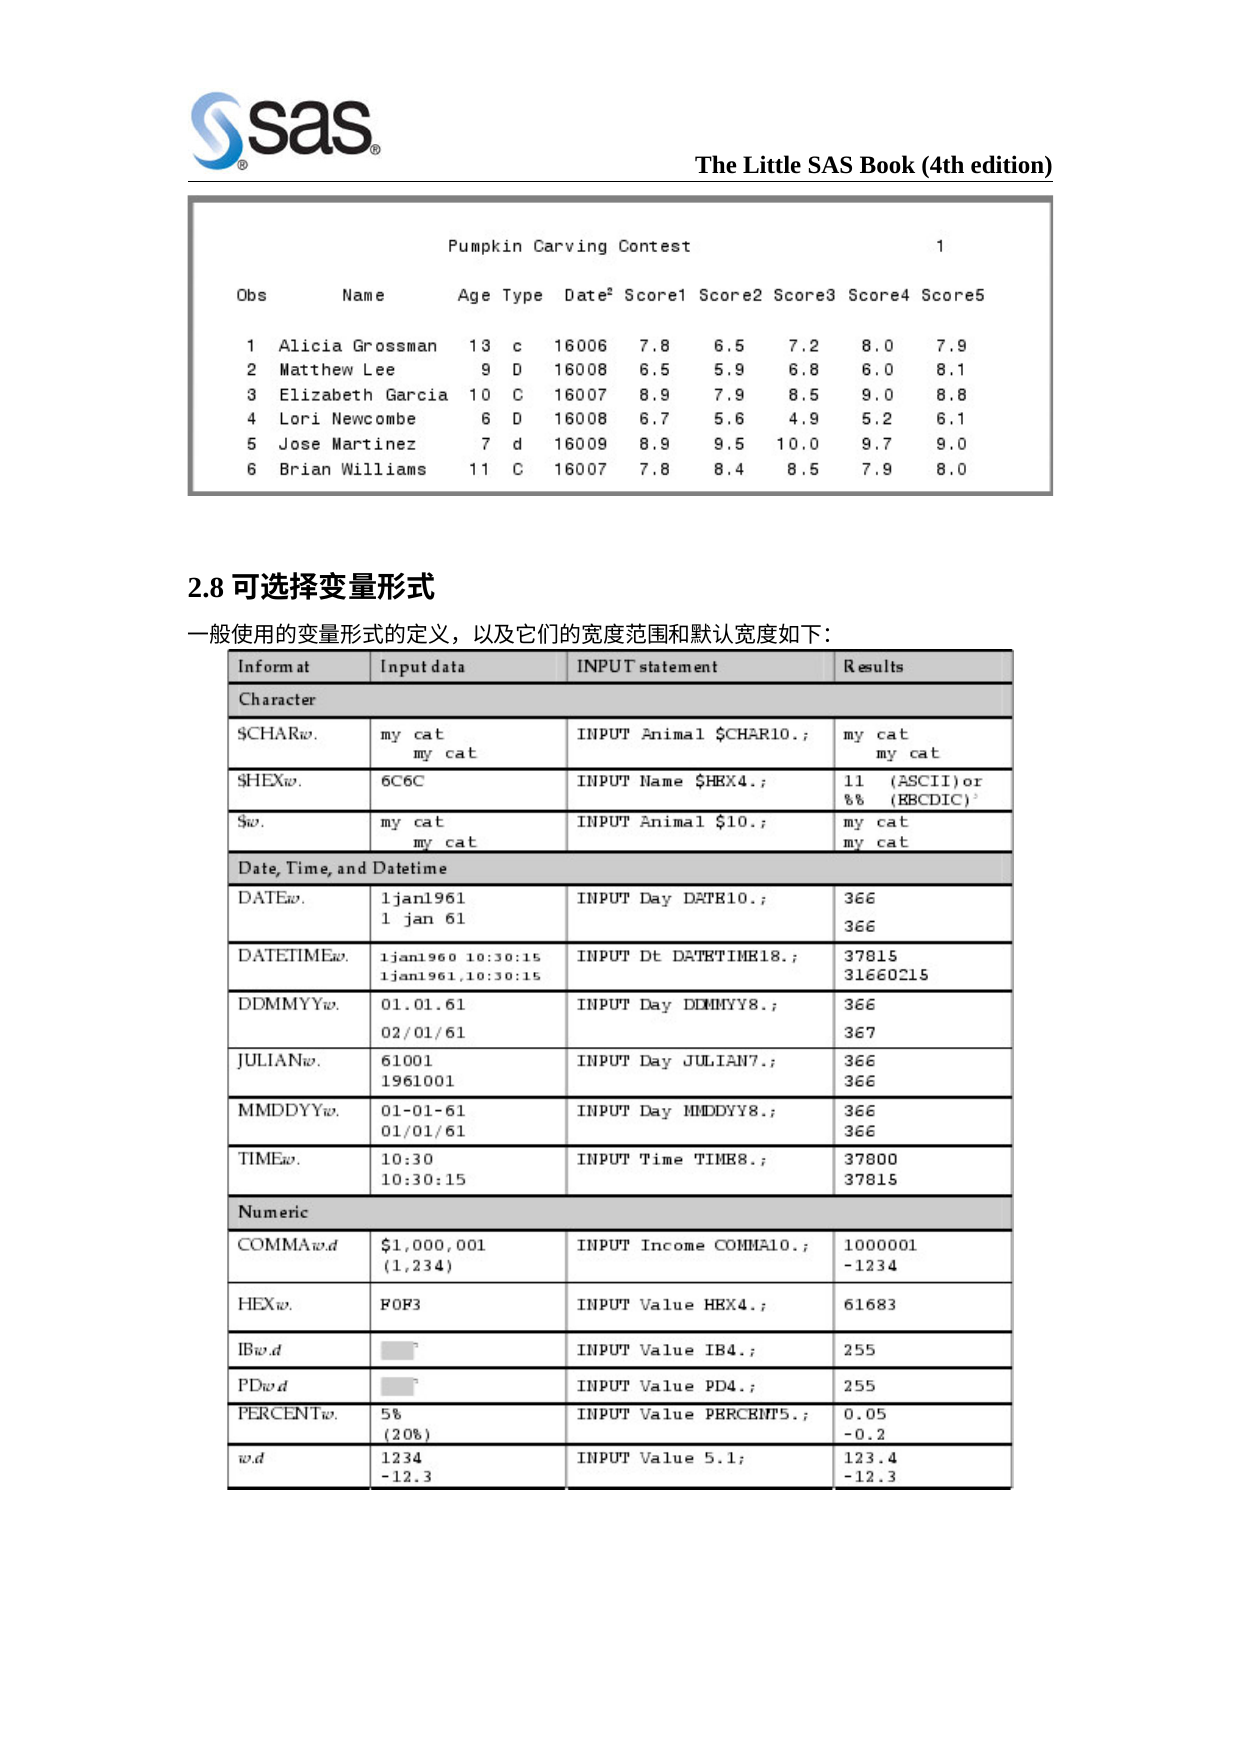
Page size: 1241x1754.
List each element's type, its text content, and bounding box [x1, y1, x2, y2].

picture [187, 194, 1054, 496]
picture [187, 88, 382, 174]
subtitle 2.8 可选择变量形式 [187, 552, 1053, 617]
text 一般使用的变量形式的定义，以及它们的宽度范围和默认宽度如下： [187, 617, 1053, 649]
picture [226, 649, 1014, 1490]
